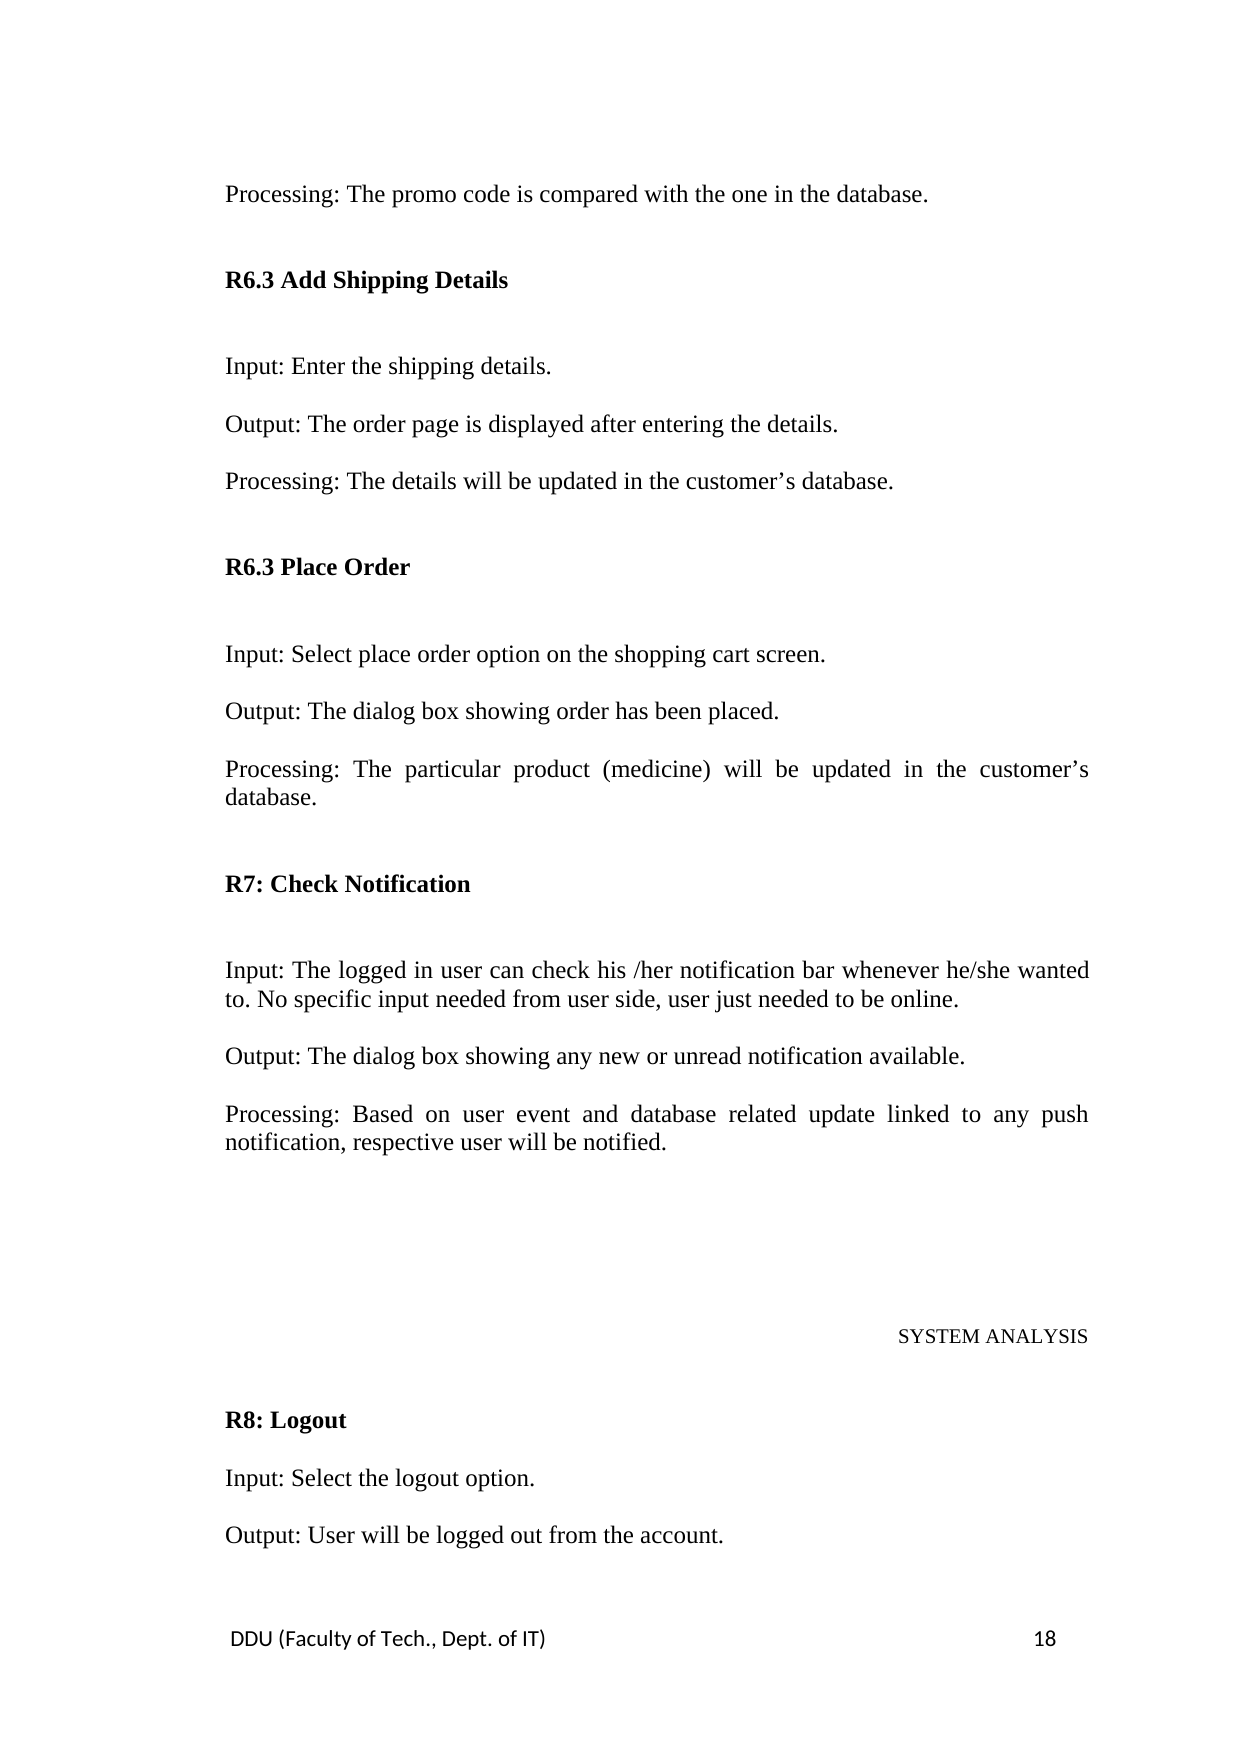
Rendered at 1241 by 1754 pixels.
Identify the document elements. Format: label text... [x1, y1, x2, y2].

text R8: Logout [225, 1406, 1090, 1434]
text Input: Select place order option on the shopping cart screen. [225, 639, 1090, 667]
text R7: Check Notification [225, 869, 1090, 897]
text Output: The dialog box showing order has been placed. [225, 696, 1090, 725]
text R6.3 Add Shipping Details [225, 265, 1090, 294]
text Output: The order page is displayed after entering the details. [225, 409, 1090, 437]
text Processing: The promo code is compared with the one in the database. [225, 179, 1090, 207]
text Processing: Based on user event and database related update linked to any push notification, respective user will be notified. [225, 1099, 1090, 1156]
text Processing: The details will be updated in the customer’s database. [225, 466, 1090, 495]
text Input: Enter the shipping details. [225, 351, 1090, 380]
text Input: The logged in user can check his /her notification bar whenever he/she wanted to. No specific input needed from user side, user just needed to be online. [225, 955, 1090, 1012]
text Output: User will be logged out from the account. [225, 1521, 1090, 1549]
text R6.3 Place Order [225, 552, 1090, 581]
text Input: Select the logout option. [225, 1463, 1090, 1492]
text Output: The dialog box showing any new or unread notification available. [225, 1041, 1090, 1070]
text Processing: The particular product (medicine) will be updated in the customer’s database. [225, 754, 1090, 811]
text SYSTEM ANALYSIS [825, 1324, 1090, 1348]
